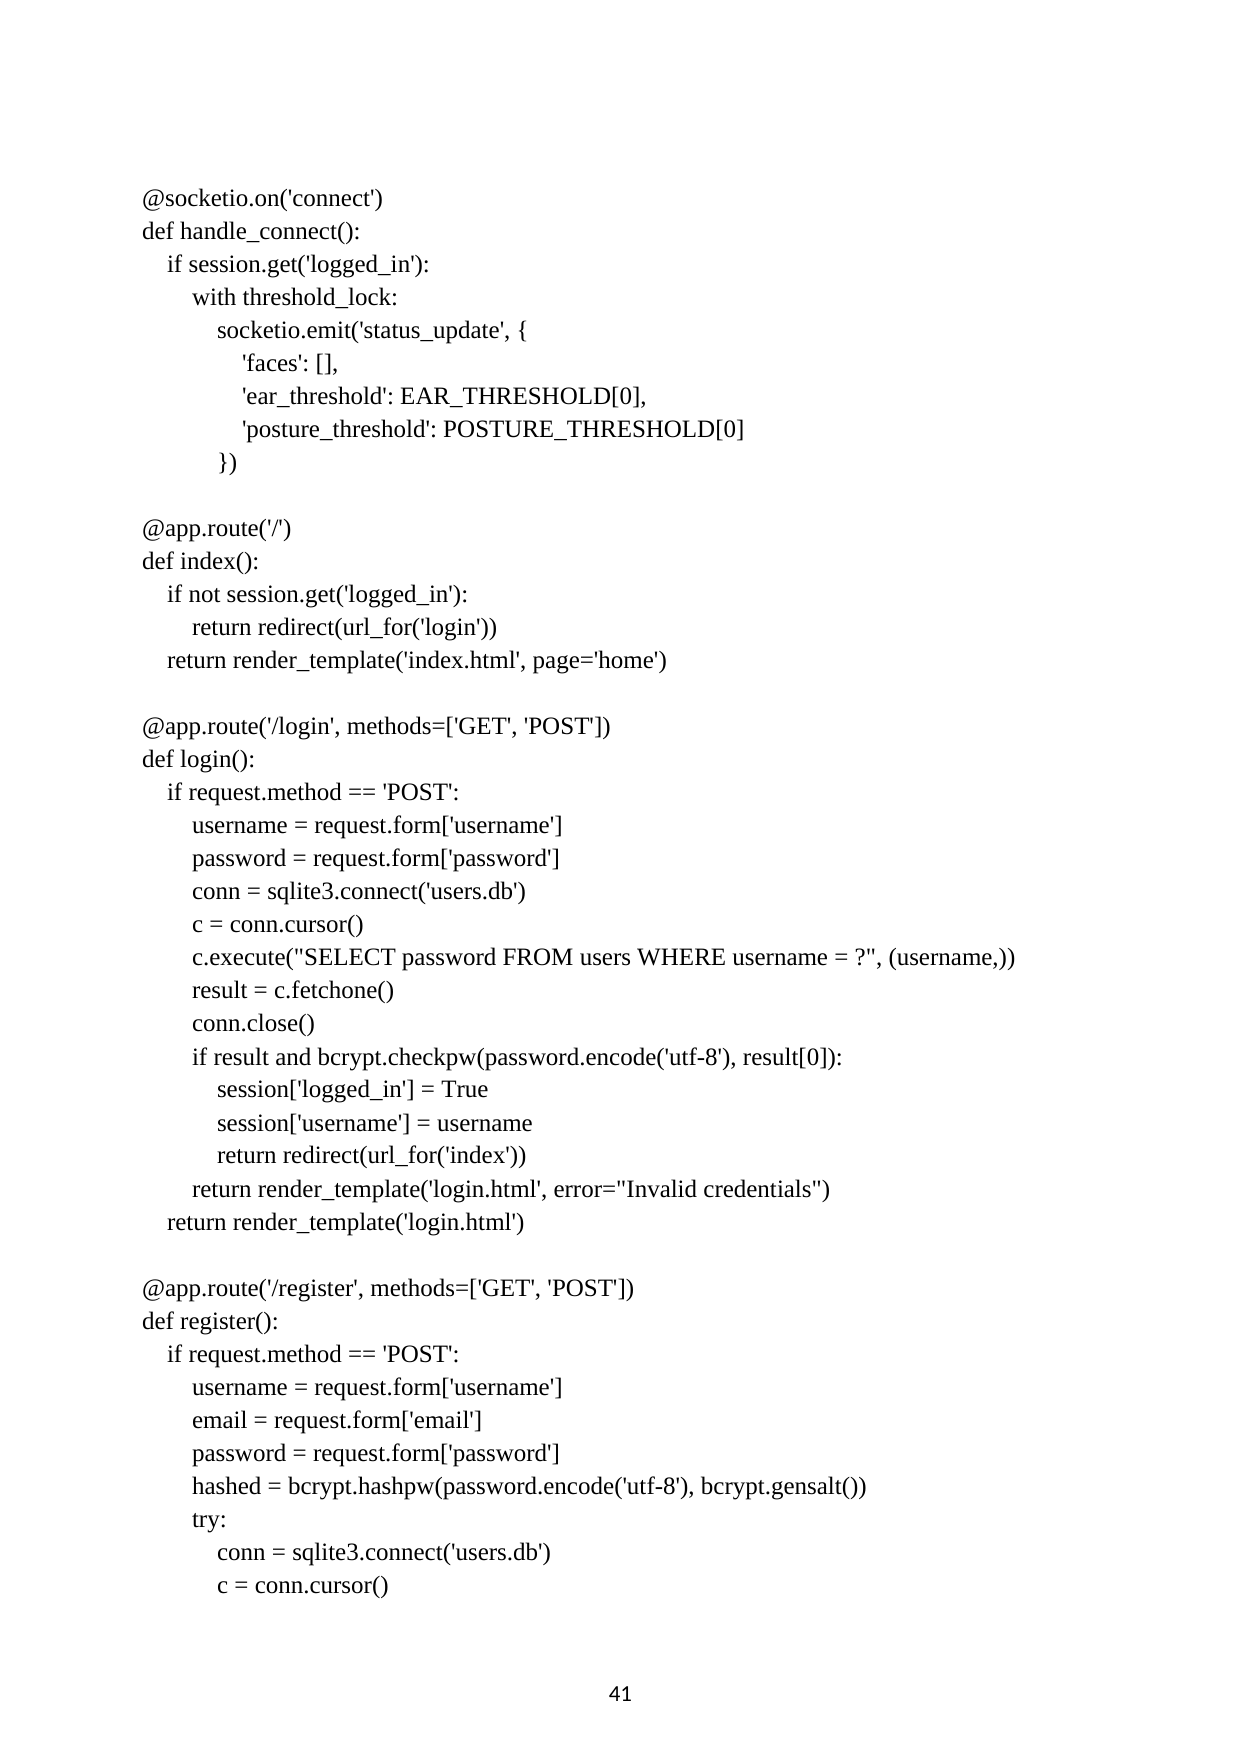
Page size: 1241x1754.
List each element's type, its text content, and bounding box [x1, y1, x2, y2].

text password = request.form['password'] [142, 843, 1146, 872]
text try: [142, 1504, 1146, 1533]
text conn.close() [142, 1008, 1146, 1037]
text return render_template('index.html', page='home') [142, 645, 1146, 674]
text session['logged_in'] = True [142, 1074, 1146, 1103]
text conn = sqlite3.connect('users.db') [142, 876, 1146, 905]
text username = request.form['username'] [142, 810, 1146, 839]
text with threshold_lock: [142, 282, 1146, 311]
text return redirect(url_for('login')) [142, 612, 1146, 641]
text socketio.emit('status_update', { [142, 315, 1146, 344]
text hashed = bcrypt.hashpw(password.encode('utf-8'), bcrypt.gensalt()) [142, 1471, 1146, 1499]
text if request.method == 'POST': [142, 777, 1146, 806]
text result = c.fetchone() [142, 976, 1146, 1004]
text 'faces': [], [142, 348, 1146, 377]
text if request.method == 'POST': [142, 1339, 1146, 1367]
text }) [142, 447, 1146, 476]
text email = request.form['email'] [142, 1405, 1146, 1433]
text c = conn.cursor() [142, 909, 1146, 938]
text @socketio.on('connect') [142, 183, 1146, 212]
text if session.get('logged_in'): [142, 249, 1146, 278]
text password = request.form['password'] [142, 1438, 1146, 1467]
text conn = sqlite3.connect('users.db') [142, 1537, 1146, 1566]
text c = conn.cursor() [142, 1570, 1146, 1599]
text def handle_connect(): [142, 216, 1146, 245]
text 'ear_threshold': EAR_THRESHOLD[0], [142, 381, 1146, 410]
text @app.route('/') [142, 513, 1146, 542]
text return redirect(url_for('index')) [142, 1141, 1146, 1169]
text return render_template('login.html', error="Invalid credentials") [142, 1174, 1146, 1202]
text @app.route('/register', methods=['GET', 'POST']) [142, 1273, 1146, 1301]
text if result and bcrypt.checkpw(password.encode('utf-8'), result[0]): [142, 1042, 1146, 1070]
text session['username'] = username [142, 1108, 1146, 1136]
text def login(): [142, 744, 1146, 773]
text if not session.get('logged_in'): [142, 579, 1146, 608]
text def index(): [142, 546, 1146, 575]
text 'posture_threshold': POSTURE_THRESHOLD[0] [142, 414, 1146, 443]
text c.execute("SELECT password FROM users WHERE username = ?", (username,)) [142, 942, 1146, 971]
text @app.route('/login', methods=['GET', 'POST']) [142, 711, 1146, 740]
text username = request.form['username'] [142, 1372, 1146, 1401]
text def register(): [142, 1306, 1146, 1334]
text return render_template('login.html') [142, 1207, 1146, 1235]
